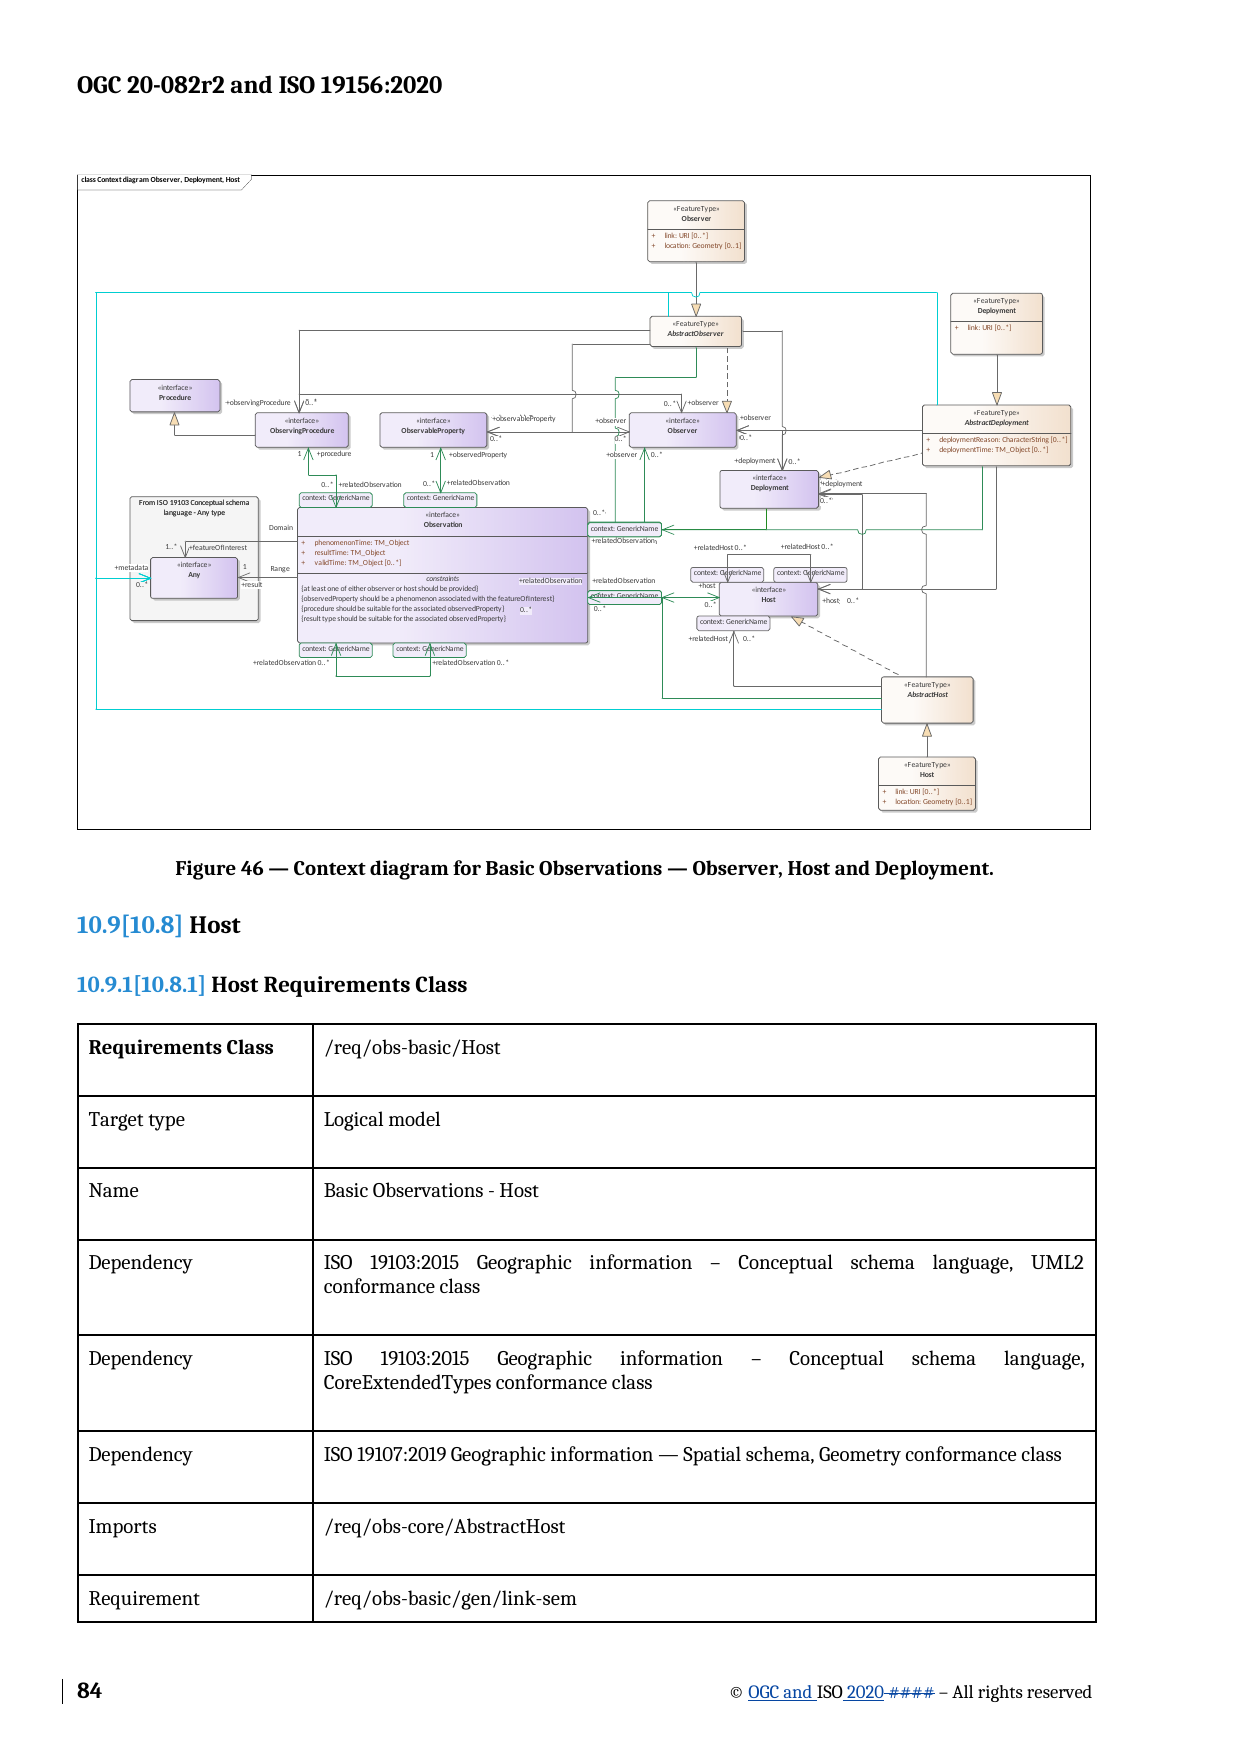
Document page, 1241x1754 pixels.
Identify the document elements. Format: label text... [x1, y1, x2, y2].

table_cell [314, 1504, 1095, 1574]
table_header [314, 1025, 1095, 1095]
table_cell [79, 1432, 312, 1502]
text Figure 46 — Context diagram for Basic Observations — Observer, Host and Deployment. [77, 855, 1092, 880]
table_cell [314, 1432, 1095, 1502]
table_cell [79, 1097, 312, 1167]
subtitle Host [77, 911, 1092, 940]
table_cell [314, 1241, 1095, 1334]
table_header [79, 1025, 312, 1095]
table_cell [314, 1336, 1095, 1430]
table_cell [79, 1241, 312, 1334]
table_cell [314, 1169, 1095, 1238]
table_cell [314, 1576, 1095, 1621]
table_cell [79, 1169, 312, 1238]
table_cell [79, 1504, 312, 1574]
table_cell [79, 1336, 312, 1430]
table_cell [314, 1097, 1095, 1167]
subtitle Host Requirements Class [77, 971, 1092, 998]
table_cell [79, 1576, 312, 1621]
